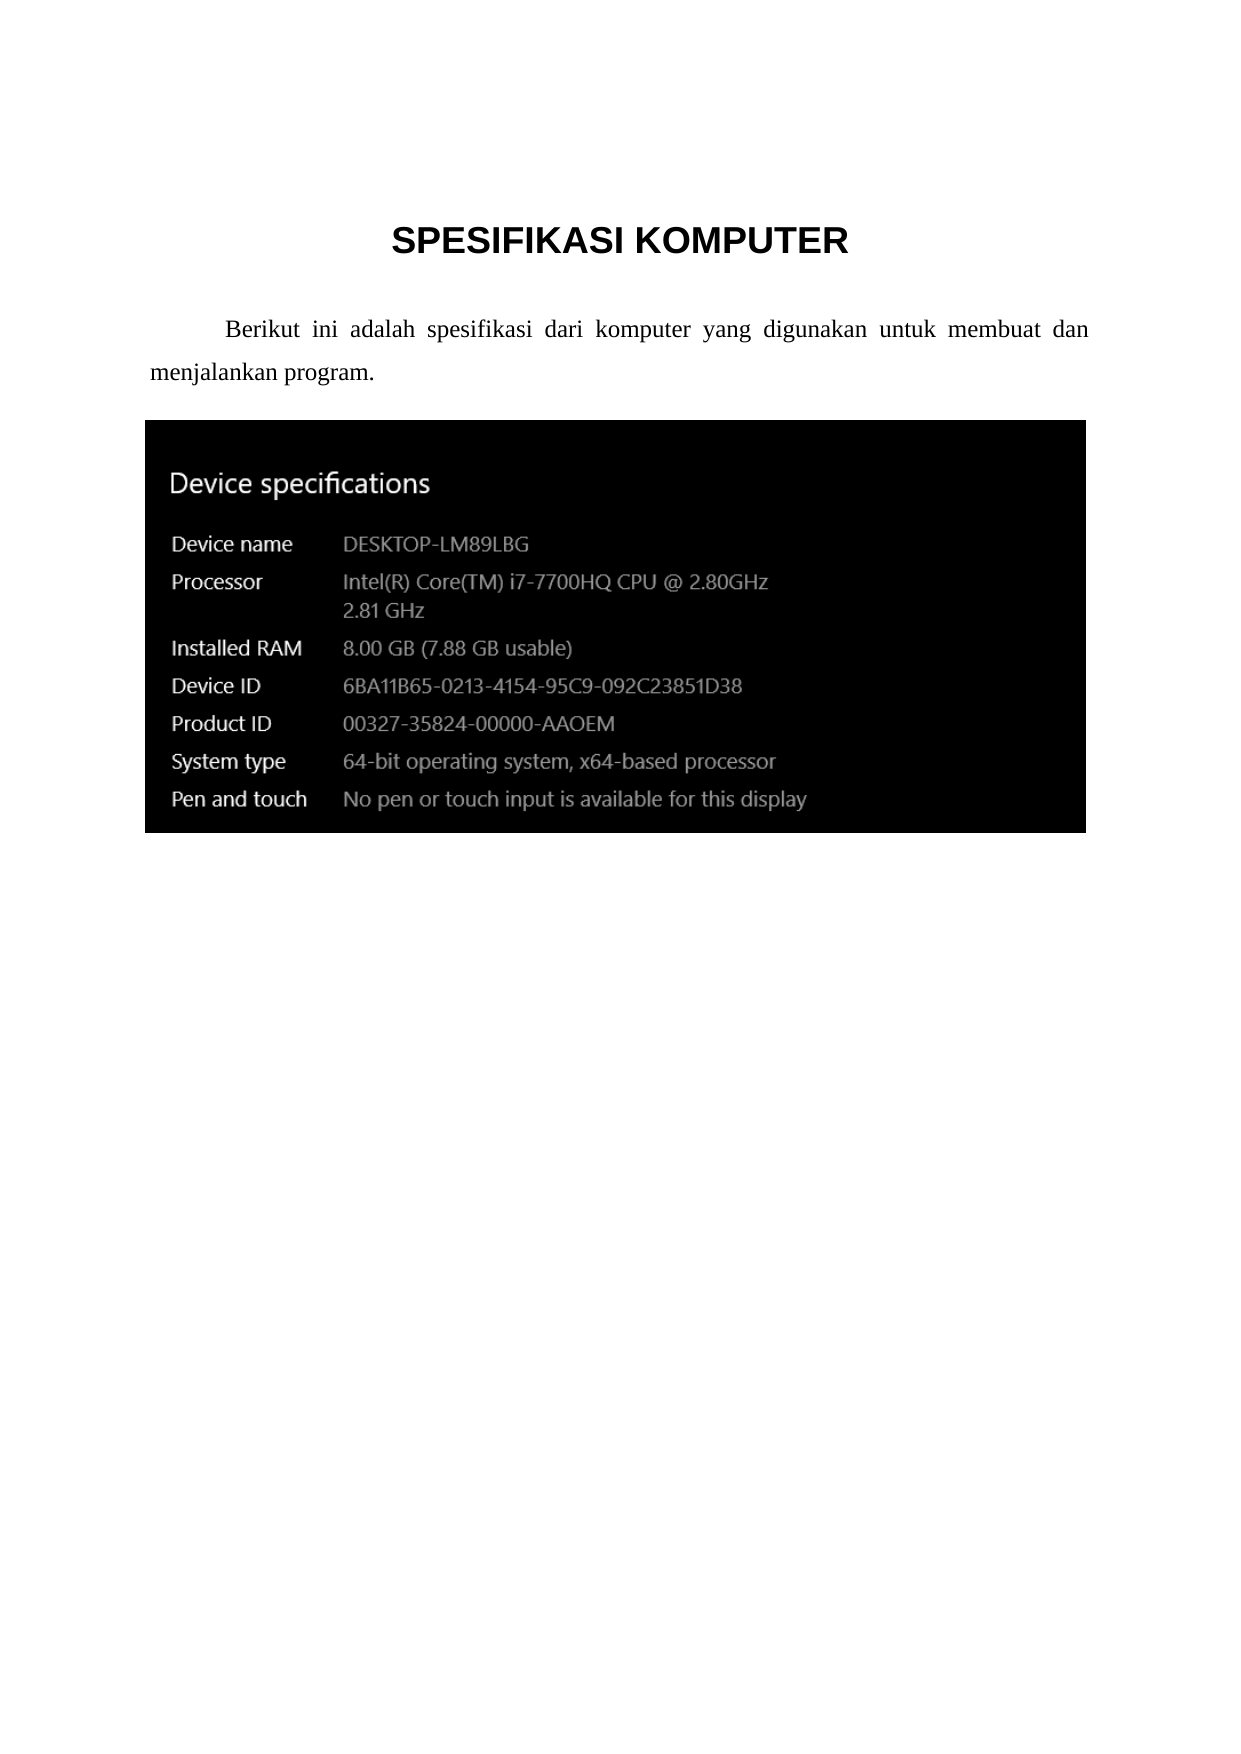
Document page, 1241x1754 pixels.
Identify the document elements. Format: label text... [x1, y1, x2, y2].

picture [145, 420, 1086, 833]
text Berikut ini adalah spesifikasi dari komputer yang digunakan untuk membuat dan menjalankan program. [150, 314, 1090, 386]
text SPESIFIKASI KOMPUTER [150, 218, 1090, 289]
